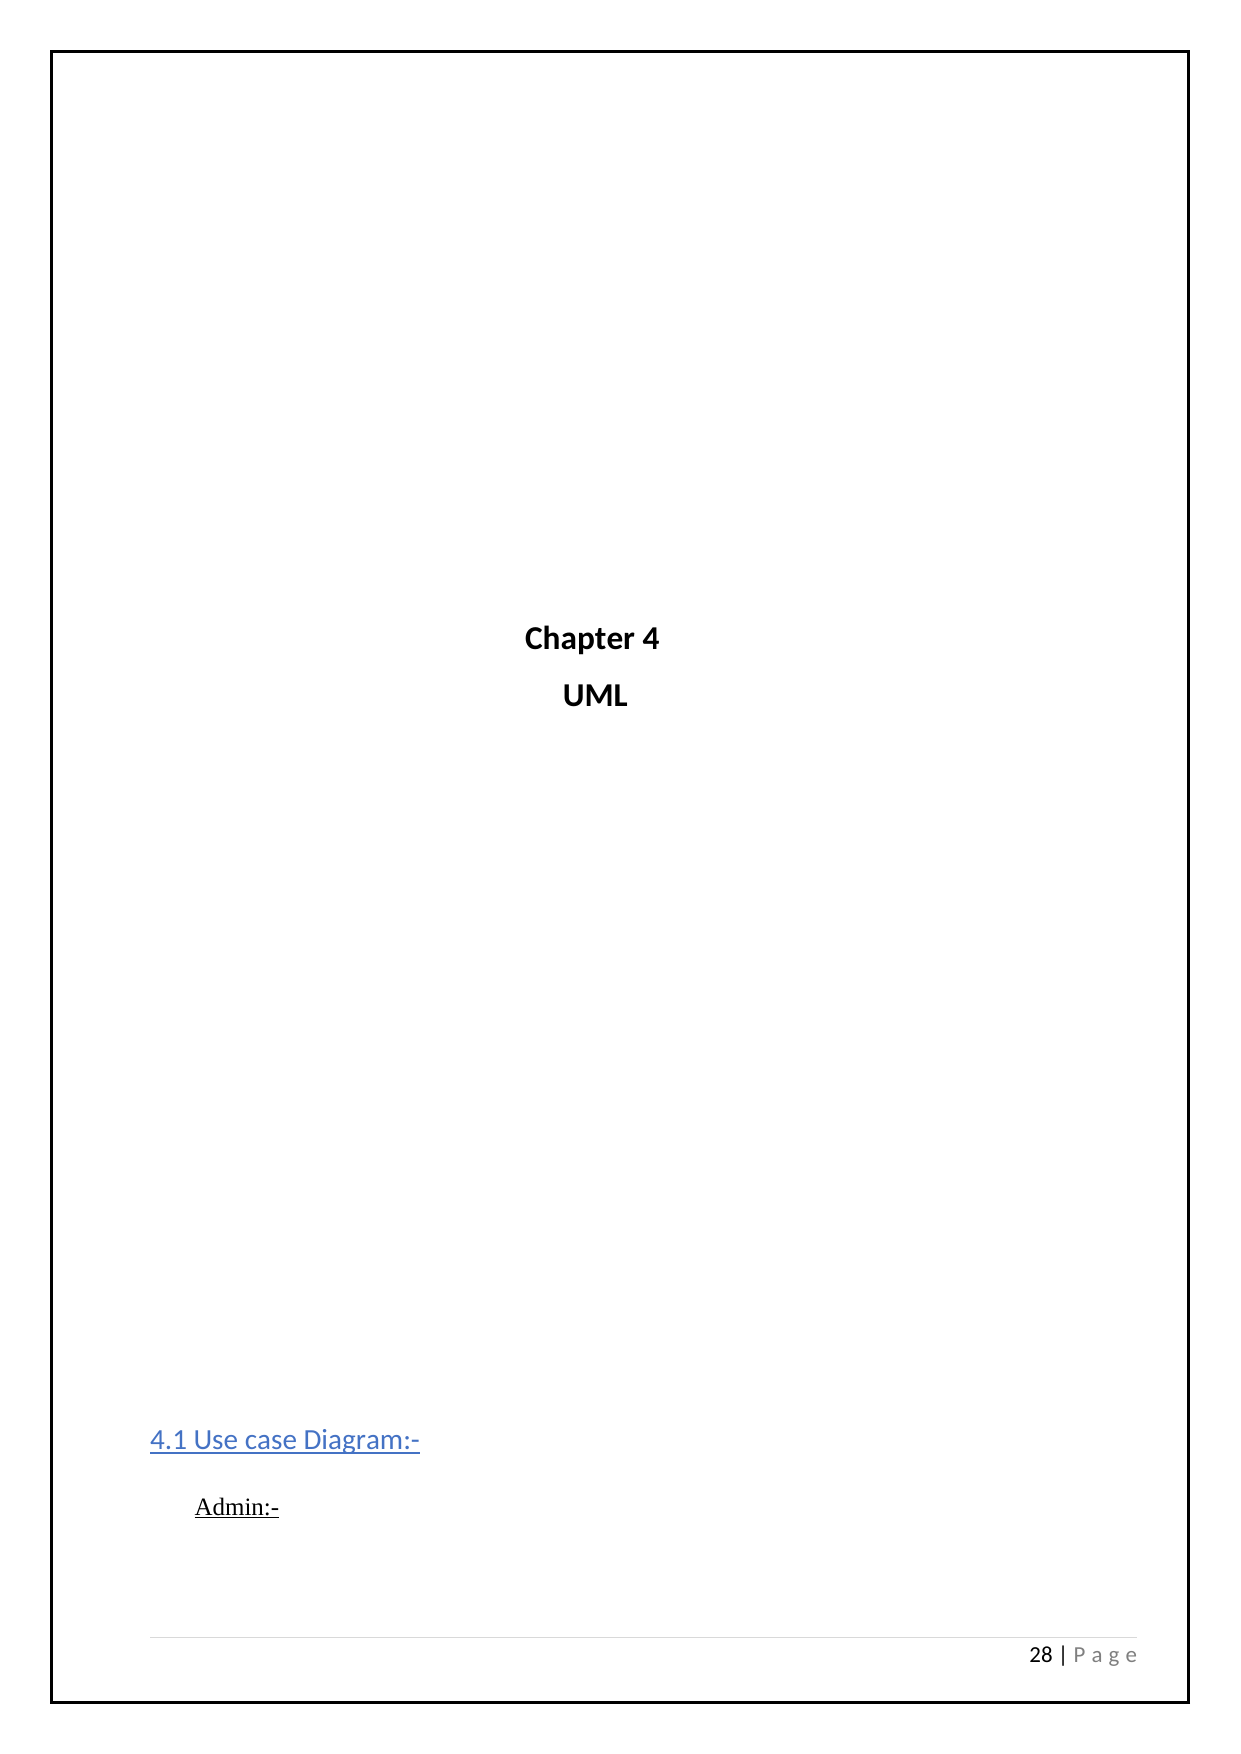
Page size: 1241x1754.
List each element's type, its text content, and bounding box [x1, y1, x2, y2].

text Chapter 4 [450, 617, 1137, 657]
text UML [450, 674, 1137, 715]
list Admin:- [194, 1492, 1137, 1520]
text 4.1 Use case Diagram:- [150, 1421, 1137, 1457]
